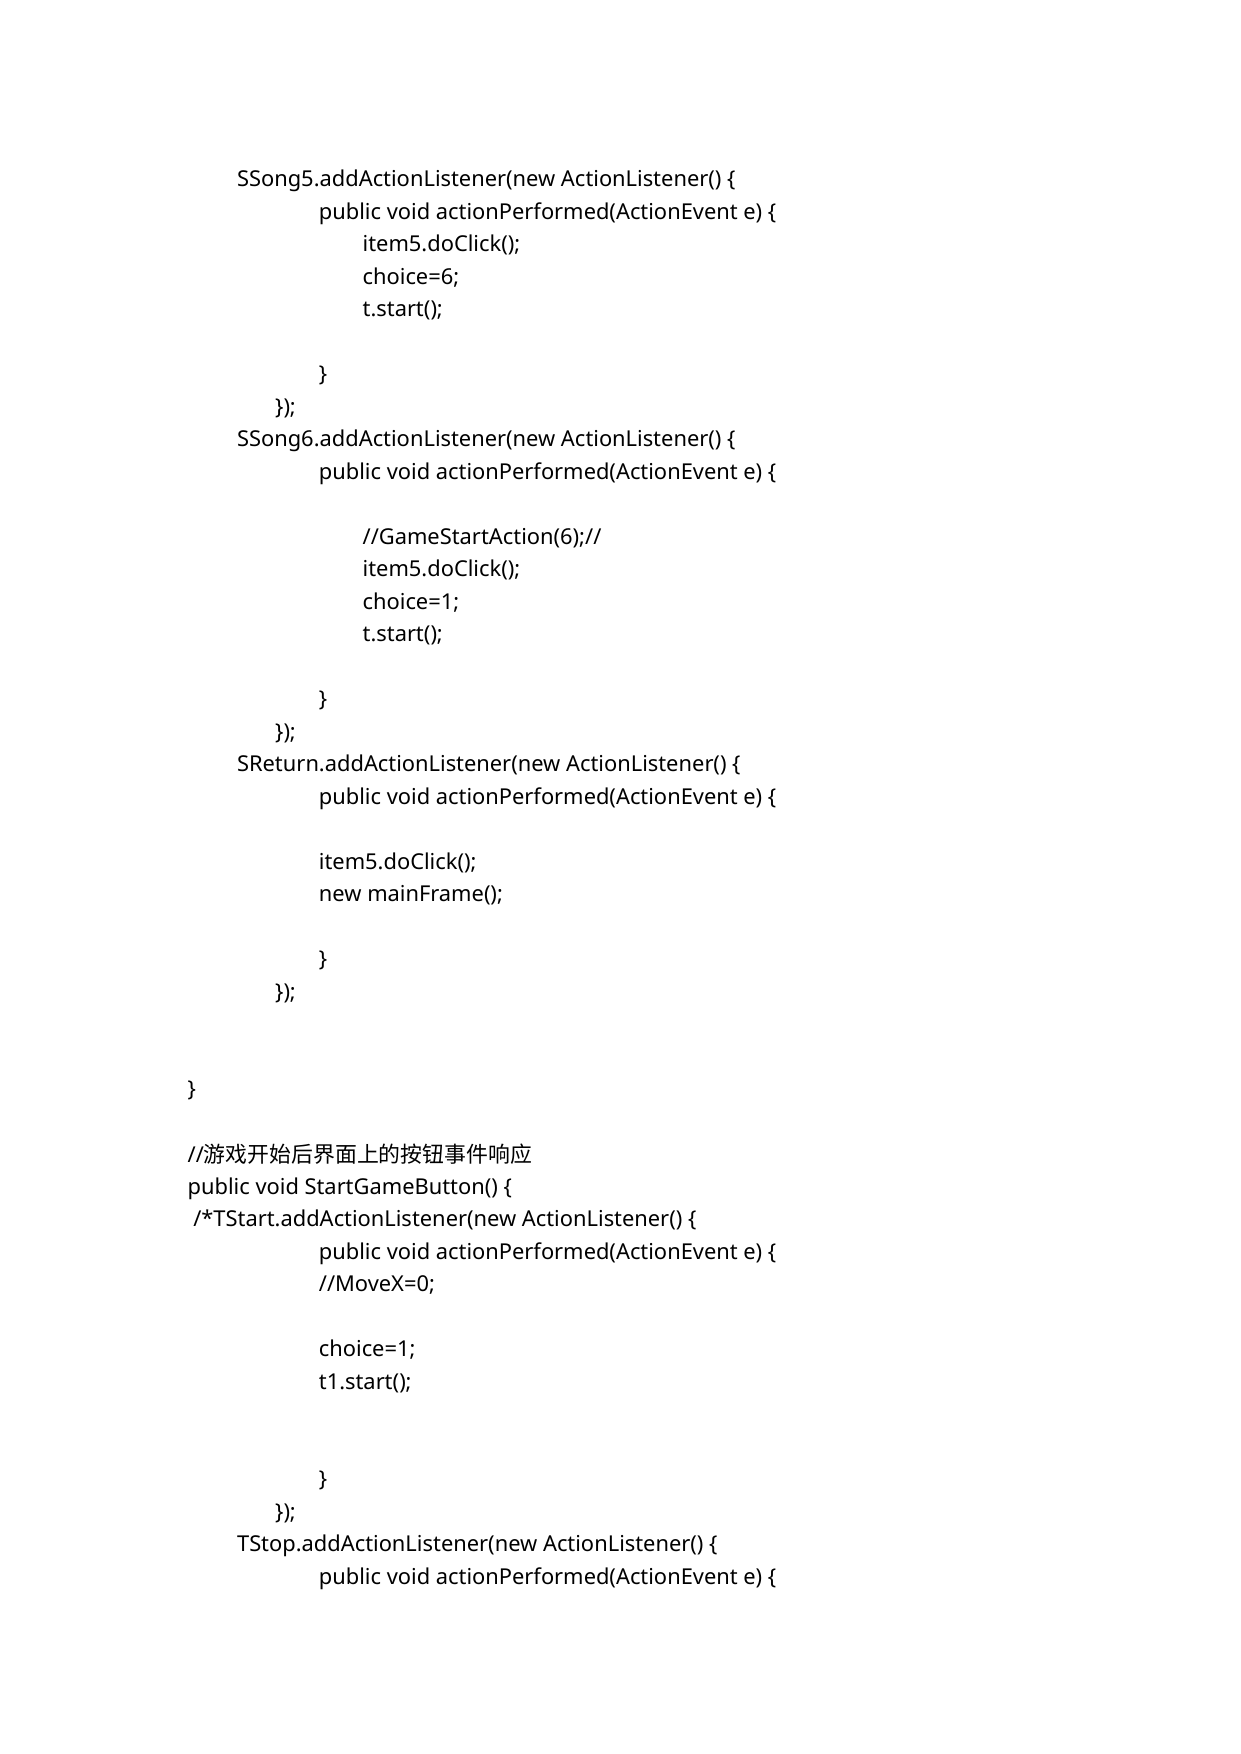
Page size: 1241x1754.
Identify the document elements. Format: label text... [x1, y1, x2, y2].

text SSong5.addActionListener(new ActionListener() { [187, 162, 1053, 194]
text }); [187, 714, 1053, 747]
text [187, 1234, 1053, 1267]
text SSong6.addActionListener(new ActionListener() { [187, 422, 1053, 454]
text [187, 1559, 1053, 1592]
text }); [187, 1494, 1053, 1527]
text t1.start(); [187, 1364, 1053, 1397]
text item5.doClick(); [187, 844, 1053, 877]
text new mainFrame(); [187, 877, 1053, 909]
text choice=1; [187, 584, 1053, 617]
text }); [187, 974, 1053, 1007]
text item5.doClick(); [187, 552, 1053, 584]
text } [187, 942, 1053, 974]
text TStop.addActionListener(new ActionListener() { [187, 1527, 1053, 1559]
text item5.doClick(); [187, 227, 1053, 259]
text public void actionPerformed(ActionEvent e) { [187, 779, 1053, 812]
text public void StartGameButton() { [187, 1169, 1053, 1202]
text SReturn.addActionListener(new ActionListener() { [187, 747, 1053, 779]
text choice=6; [187, 259, 1053, 292]
text t.start(); [187, 292, 1053, 324]
text } [187, 1462, 1053, 1494]
text } [187, 682, 1053, 714]
text public void actionPerformed(ActionEvent e) { [187, 454, 1053, 487]
text t.start(); [187, 617, 1053, 649]
text //游戏开始后界面上的按钮事件响应 [187, 1137, 1053, 1169]
text //MoveX=0; [187, 1267, 1053, 1299]
text }); [187, 389, 1053, 422]
text } [187, 357, 1053, 389]
text /*TStart.addActionListener(new ActionListener() { [187, 1202, 1053, 1234]
text choice=1; [187, 1332, 1053, 1364]
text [187, 194, 1053, 227]
text //GameStartAction(6);// [187, 519, 1053, 552]
text } [187, 1072, 1053, 1104]
